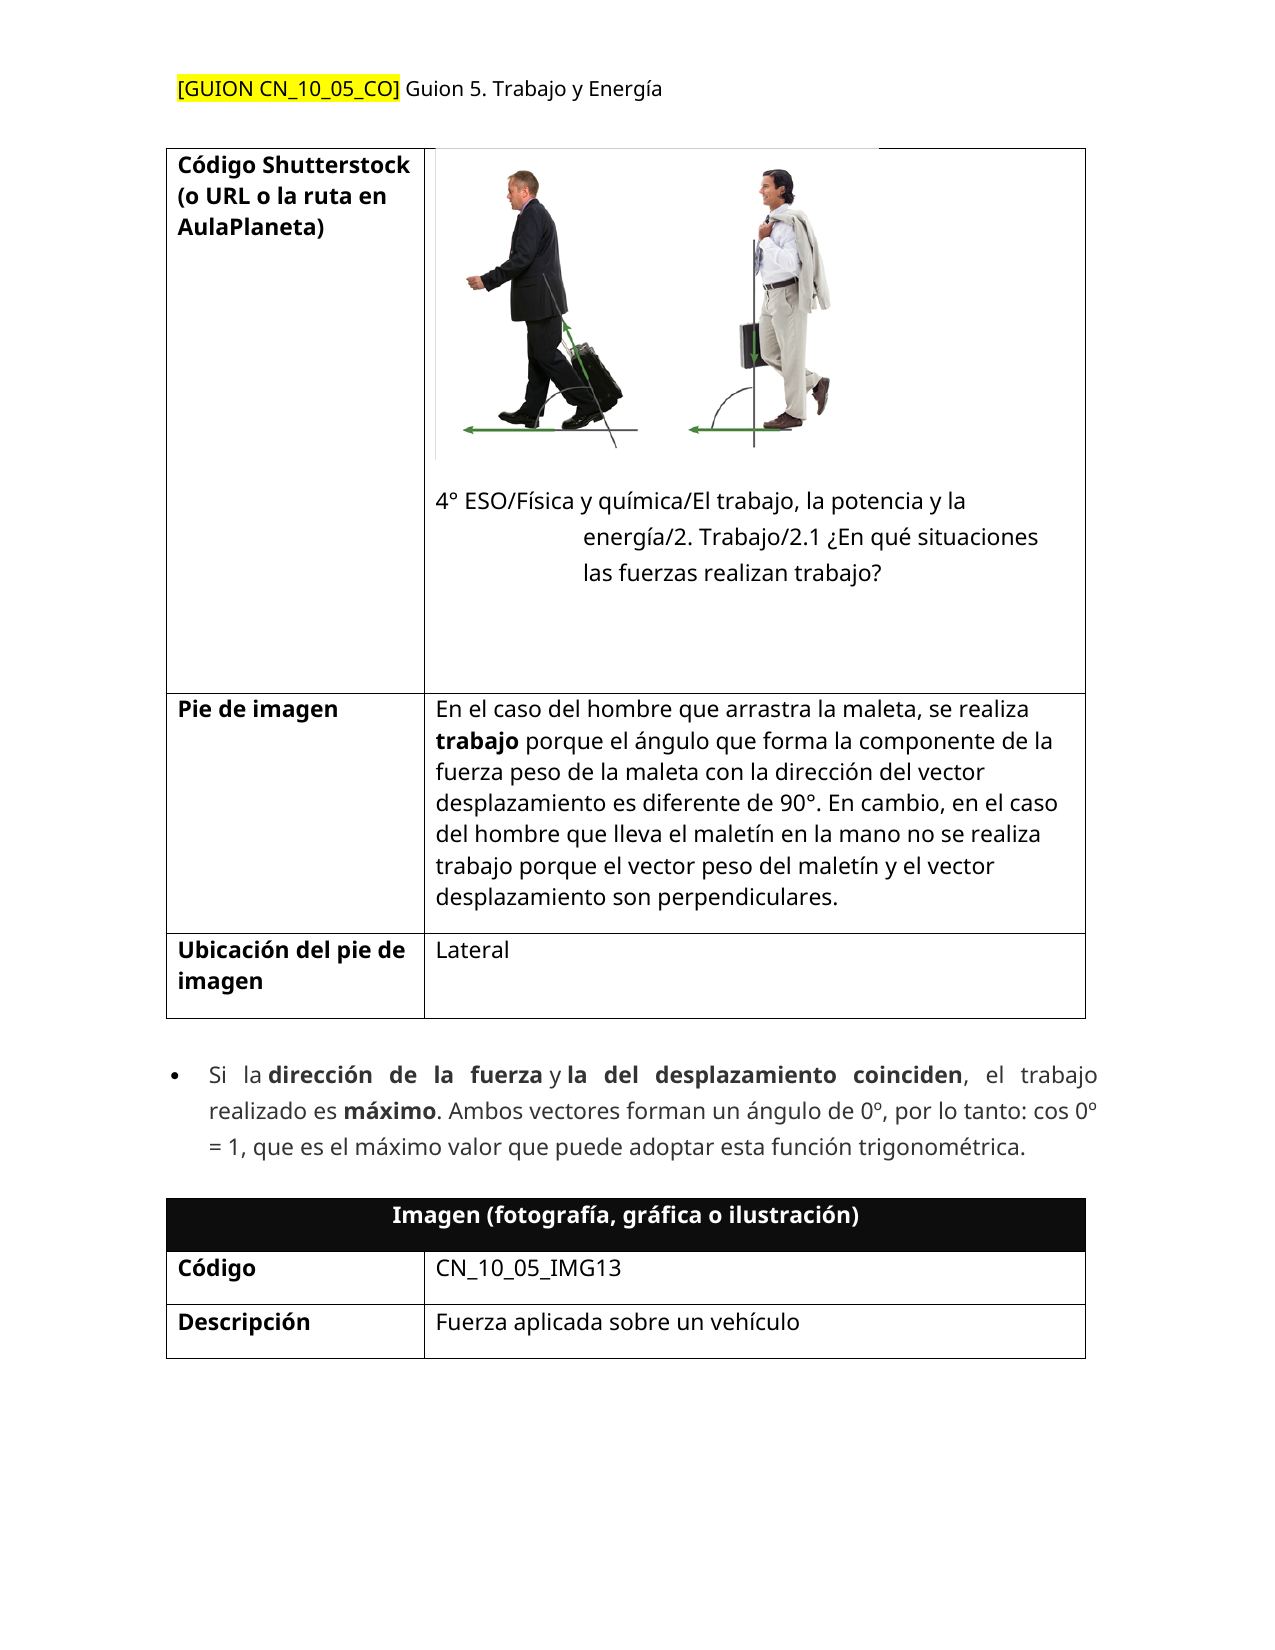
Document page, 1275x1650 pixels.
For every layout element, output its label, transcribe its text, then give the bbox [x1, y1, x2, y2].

list Si la dirección de la fuerza y la del desplazamiento coinciden, el trabajo realizado es máximo. Ambos vectores forman un ángulo de 0º, por lo tanto: cos 0º = 1, que es el máximo valor que puede adoptar esta función trigonométrica. [171, 1054, 1098, 1162]
table_cell Código Shutterstock (o URL o la ruta en AulaPlaneta) [167, 149, 424, 692]
table_cell Código [167, 1252, 424, 1304]
table_cell 4° ESO/Física y química/El trabajo, la potencia y la energía/2. Trabajo/2.1 ¿En qué situaciones las fuerzas realizan trabajo? [425, 149, 1085, 692]
table_cell Lateral [425, 934, 1085, 1017]
table_cell CN_10_05_IMG13 [425, 1252, 1085, 1304]
table_cell Fuerza aplicada sobre un vehículo [425, 1305, 1085, 1357]
table_cell En el caso del hombre que arrastra la maleta, se realiza trabajo porque el ángulo que forma la componente de la fuerza peso de la maleta con la dirección del vector desplazamiento es diferente de 90°. En cambio, en el caso del hombre que lleva el maletín en la mano no se realiza trabajo porque el vector peso del maletín y el vector desplazamiento son perpendiculares. [425, 694, 1085, 933]
picture [435, 148, 879, 460]
table_header Imagen (fotografía, gráfica o ilustración) [167, 1199, 1085, 1251]
table_cell Descripción [167, 1305, 424, 1357]
table_cell Pie de imagen [167, 694, 424, 933]
table_cell Ubicación del pie de imagen [167, 934, 424, 1017]
